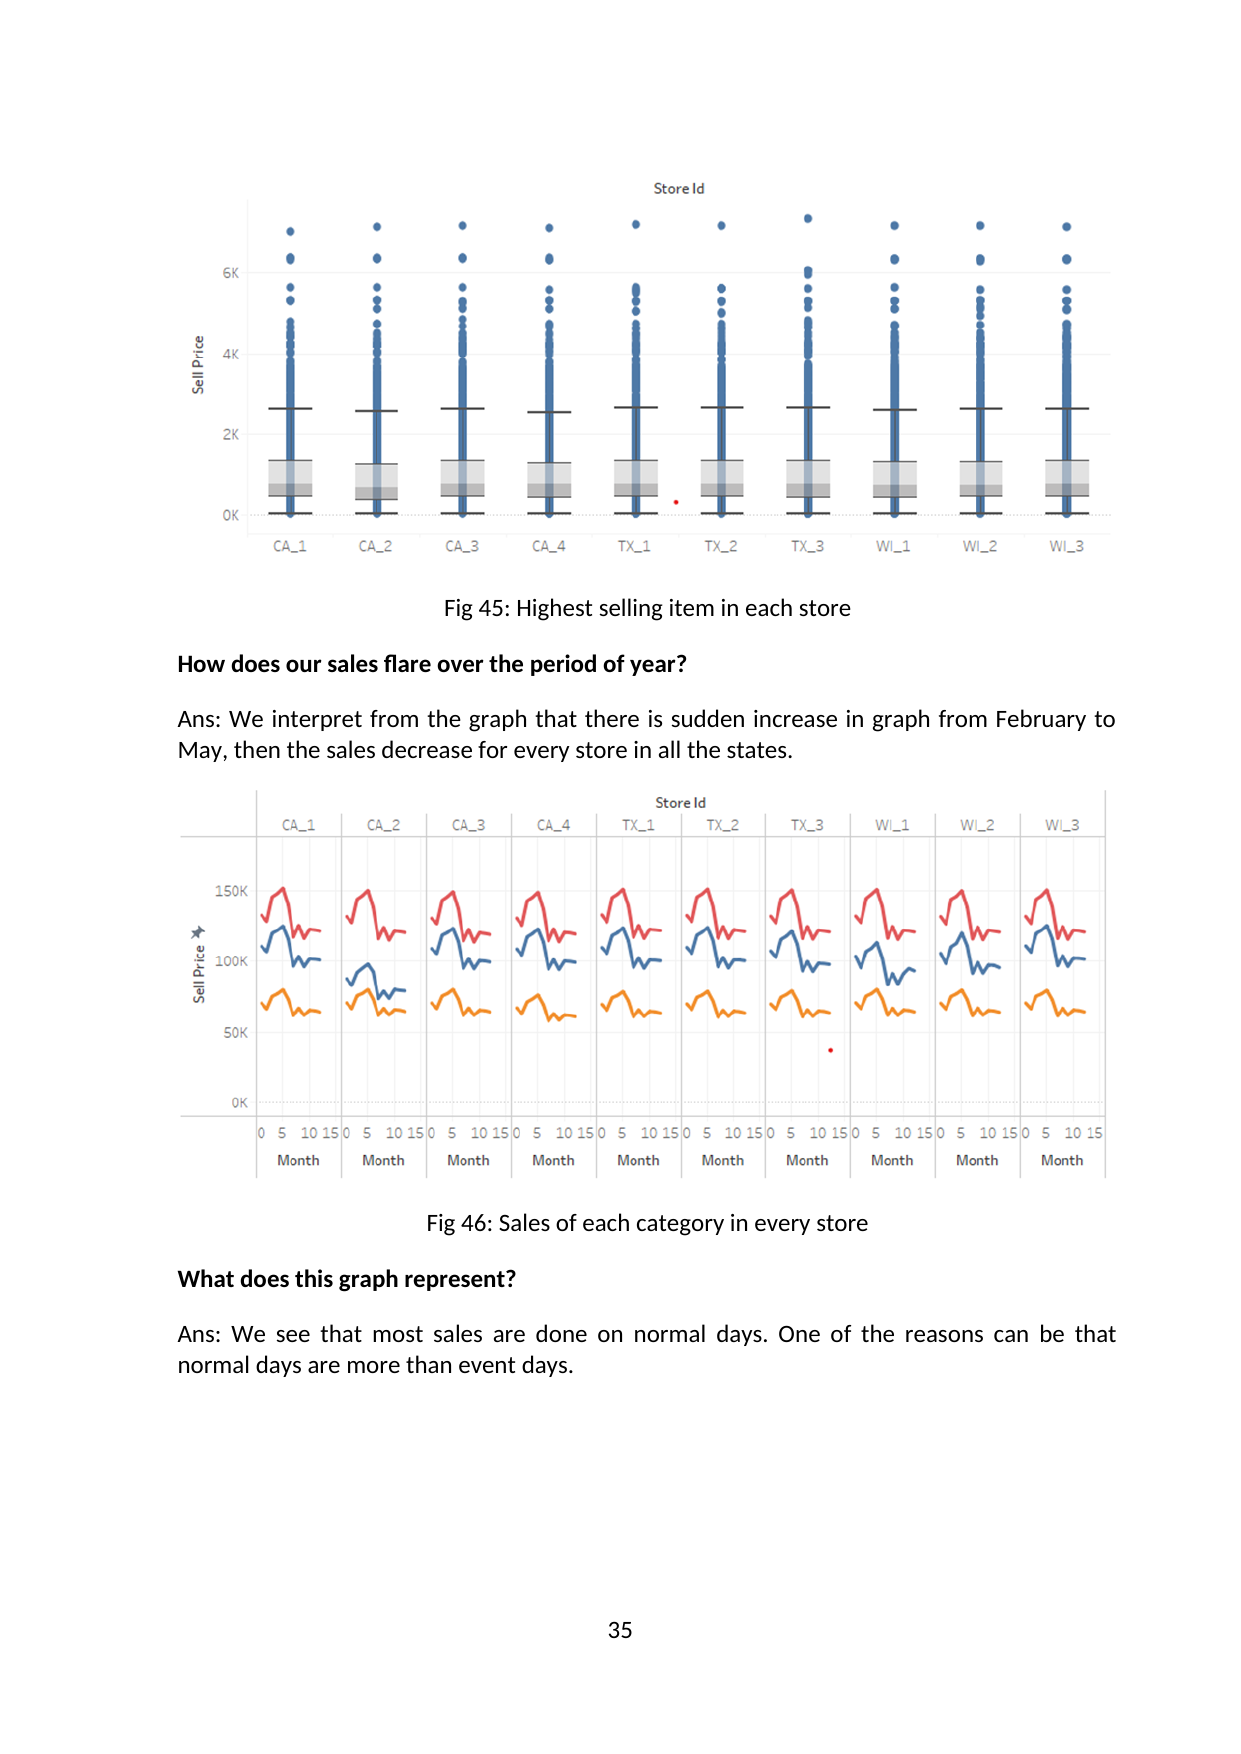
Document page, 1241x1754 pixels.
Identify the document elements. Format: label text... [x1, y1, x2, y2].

picture [177, 789, 1119, 1183]
text Ans: We interpret from the graph that there is sudden increase in graph from February to May, then the sales decrease for every store in all the states. [177, 703, 1118, 764]
text Fig 46: Sales of each category in every store [177, 1207, 1118, 1238]
text What does this graph represent? [177, 1263, 1118, 1293]
picture [177, 177, 1119, 568]
text How does our sales flare over the period of year? [177, 648, 1118, 678]
text Ans: We see that most sales are done on normal days. One of the reasons can be that normal days are more than event days. [177, 1318, 1118, 1379]
text Fig 45: Highest selling item in each store [177, 592, 1118, 623]
